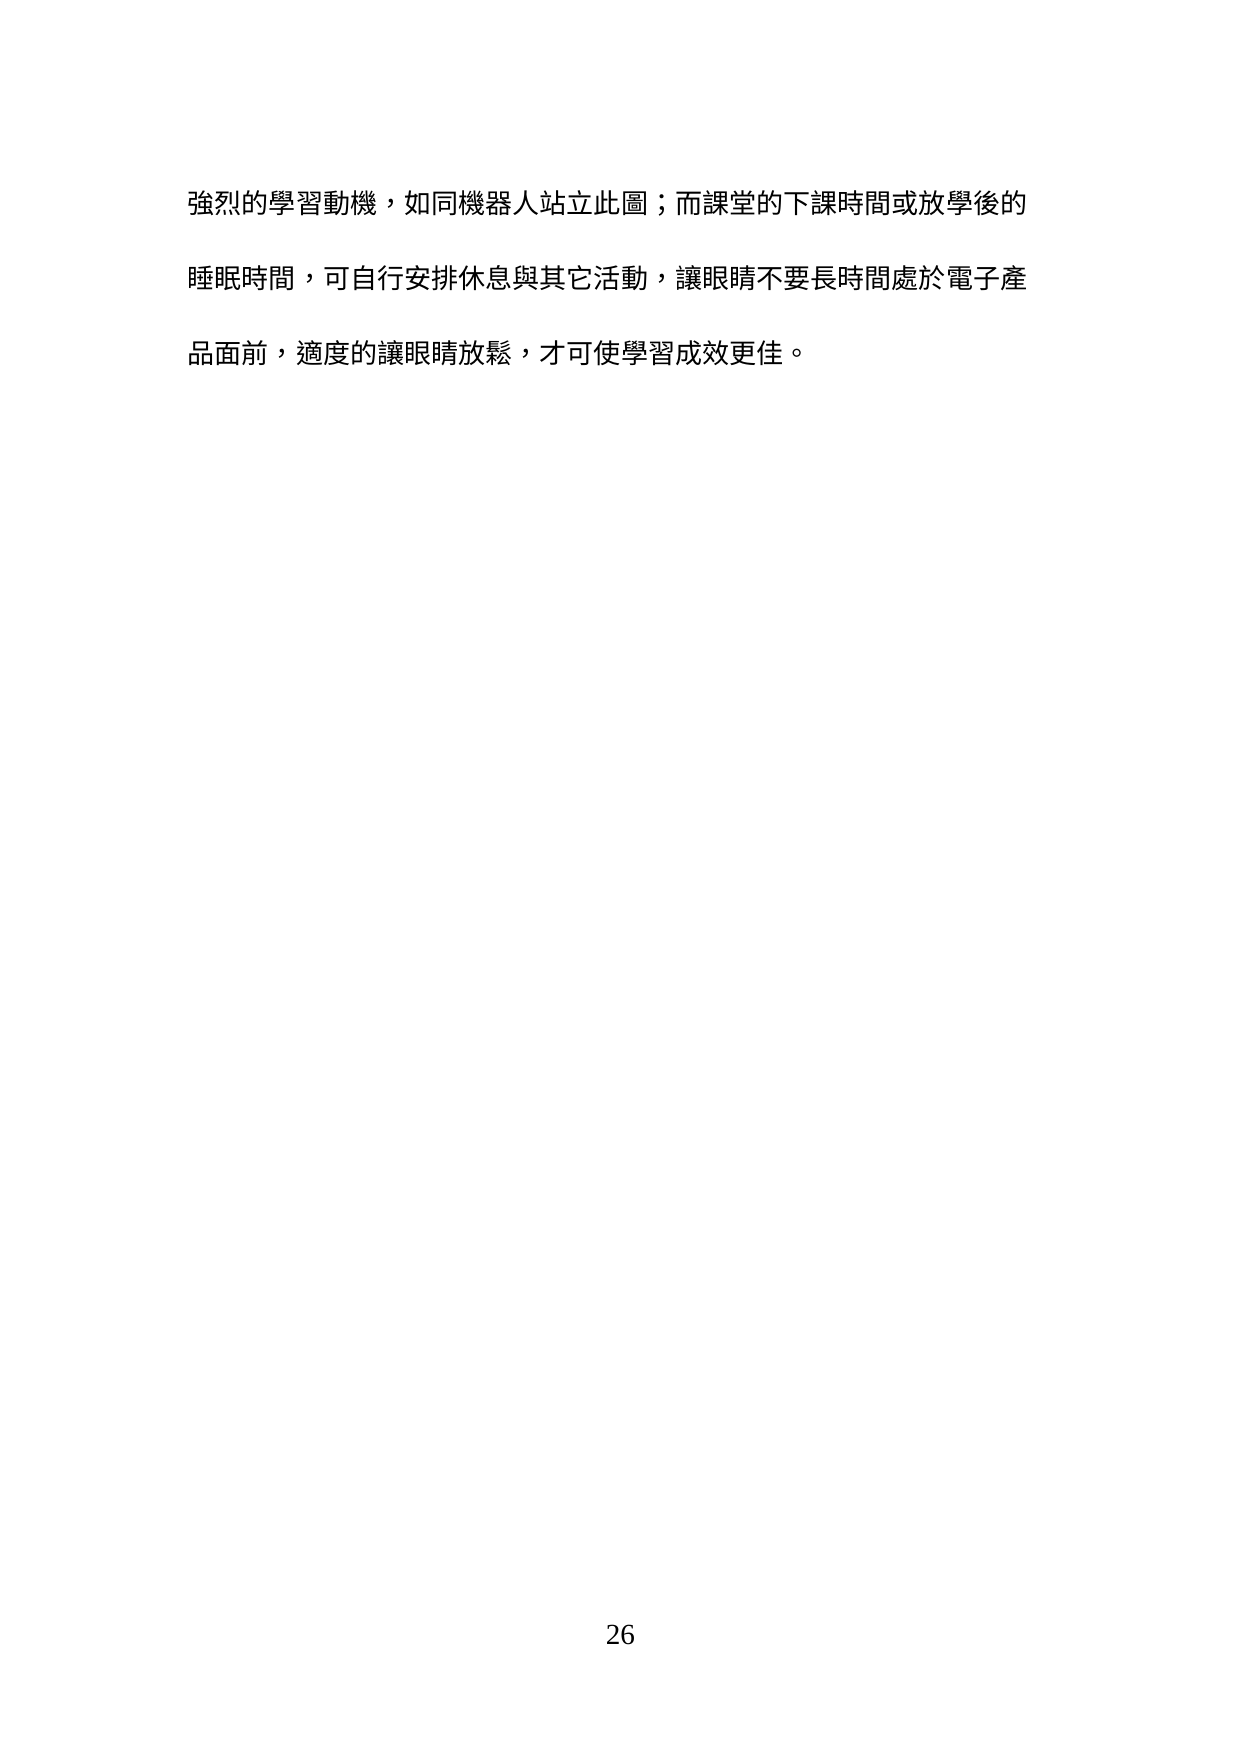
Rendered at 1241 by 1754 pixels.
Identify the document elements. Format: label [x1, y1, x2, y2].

text [187, 164, 1053, 389]
